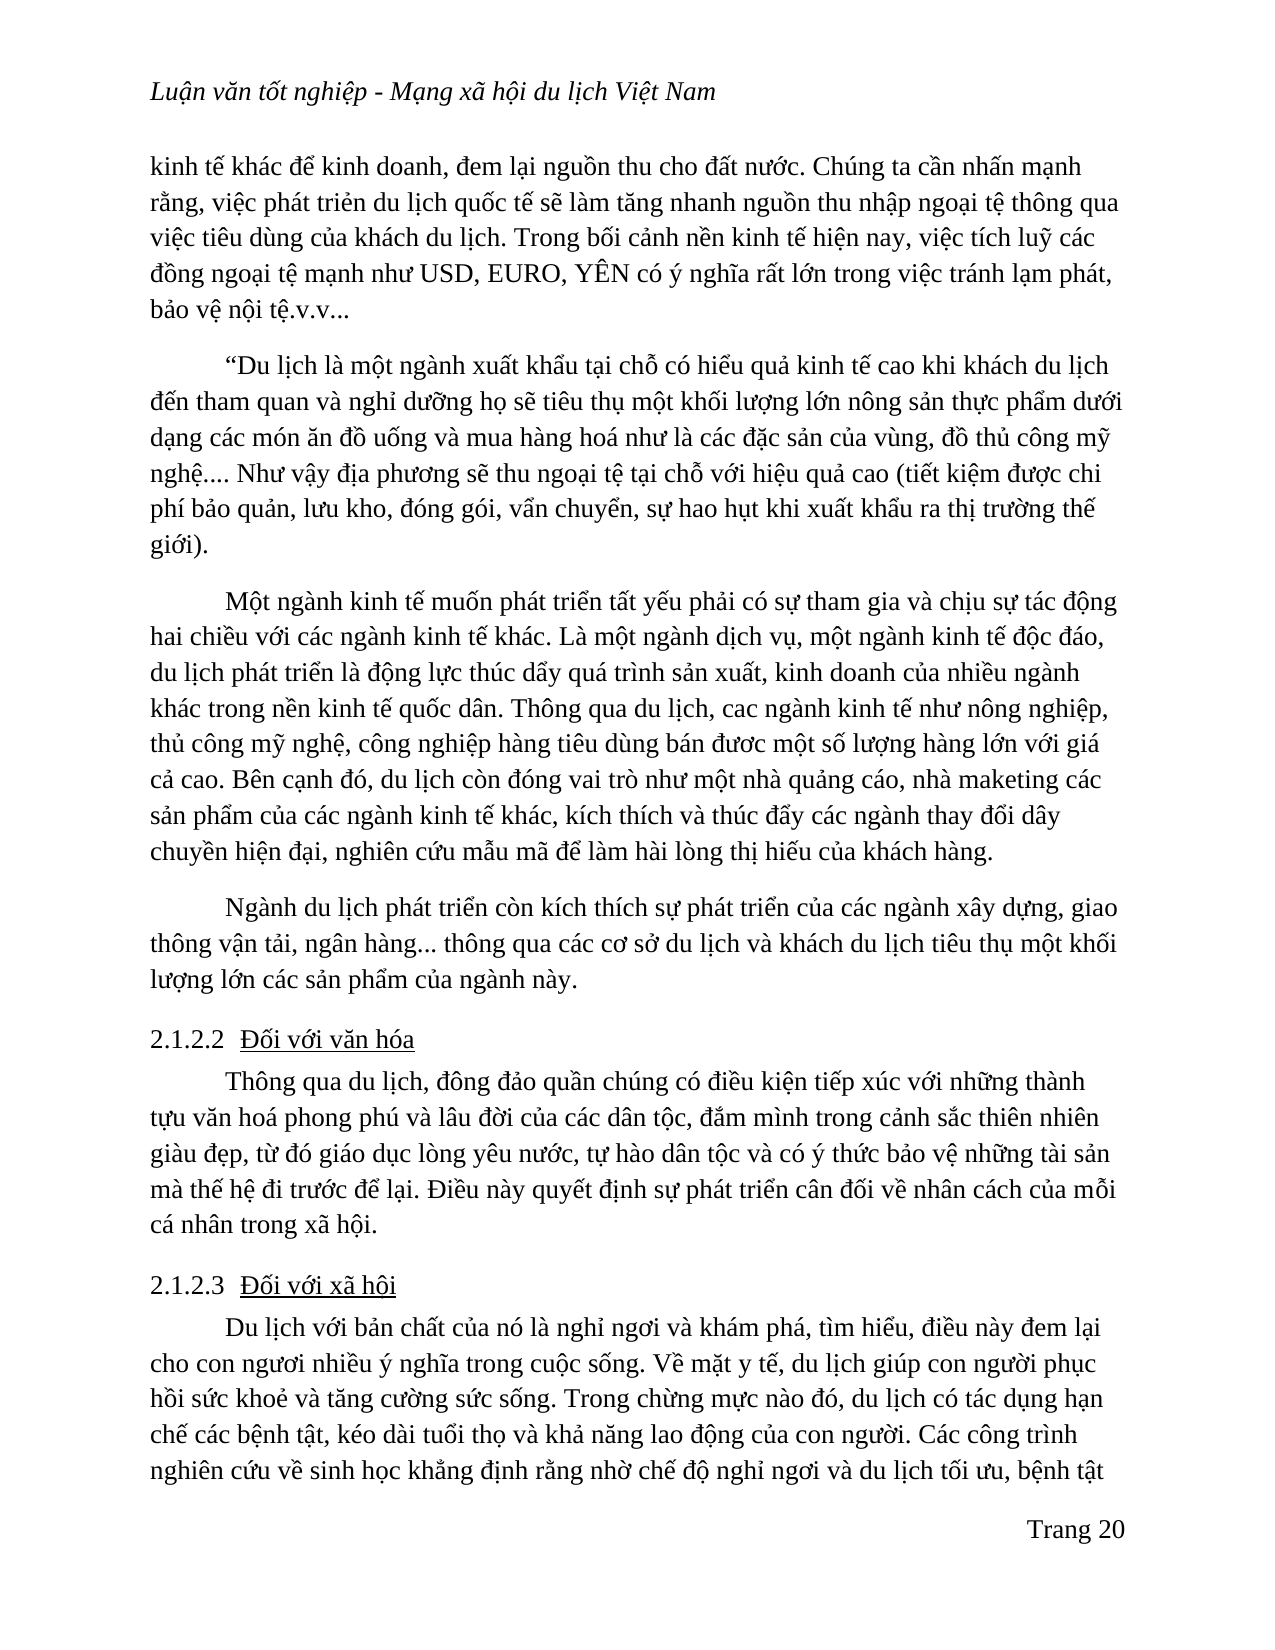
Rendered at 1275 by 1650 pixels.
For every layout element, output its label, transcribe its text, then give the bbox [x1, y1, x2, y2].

text Ngành du lịch phát triển còn kích thích sự phát triển của các ngành xây dựng, giao thông vận tải, ngân hàng... thông qua các cơ sở du lịch và khách du lịch tiêu thụ một khối lượng lớn các sản phẩm của ngành này. [150, 891, 1125, 994]
subtitle Đối với văn hóa [150, 1023, 1125, 1055]
text Thông qua du lịch, đông đảo quần chúng có điều kiện tiếp xúc với những thành tựu văn hoá phong phú và lâu đời của các dân tộc, đắm mình trong cảnh sắc thiên nhiên giàu đẹp, từ đó giáo dục lòng yêu nước, tự hào dân tộc và có ý thức bảo vệ những tài sản mà thế hệ đi trước để lại. Điều này quyết định sự phát triển cân đối về nhân cách của mỗi cá nhân trong xã hội. [150, 1066, 1125, 1239]
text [150, 1311, 1125, 1485]
subtitle Đối với xã hội [150, 1269, 1125, 1300]
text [150, 150, 1125, 324]
text Một ngành kinh tế muốn phát triển tất yếu phải có sự tham gia và chịu sự tác động hai chiều với các ngành kinh tế khác. Là một ngành dịch vụ, một ngành kinh tế độc đáo, du lịch phát triển là động lực thúc dẩy quá trình sản xuất, kinh doanh của nhiều ngành khác trong nền kinh tế quốc dân. Thông qua du lịch, cac ngành kinh tế như nông nghiệp, thủ công mỹ nghệ, công nghiệp hàng tiêu dùng bán đươc một số lượng hàng lớn với giá cả cao. Bên cạnh đó, du lịch còn đóng vai trò như một nhà quảng cáo, nhà maketing các sản phẩm của các ngành kinh tế khác, kích thích và thúc đẩy các ngành thay đổi dây chuyền hiện đại, nghiên cứu mẫu mã để làm hài lòng thị hiếu của khách hàng. [150, 585, 1125, 866]
text “Du lịch là một ngành xuất khẩu tại chỗ có hiểu quả kinh tế cao khi khách du lịch đến tham quan và nghỉ dưỡng họ sẽ tiêu thụ một khối lượng lớn nông sản thực phẩm dưới dạng các món ăn đồ uống và mua hàng hoá như là các đặc sản của vùng, đồ thủ công mỹ nghệ.... Như vậy địa phương sẽ thu ngoại tệ tại chỗ với hiệu quả cao (tiết kiệm được chi phí bảo quản, lưu kho, đóng gói, vẩn chuyển, sự hao hụt khi xuất khẩu ra thị trường thế giới). [150, 349, 1125, 559]
